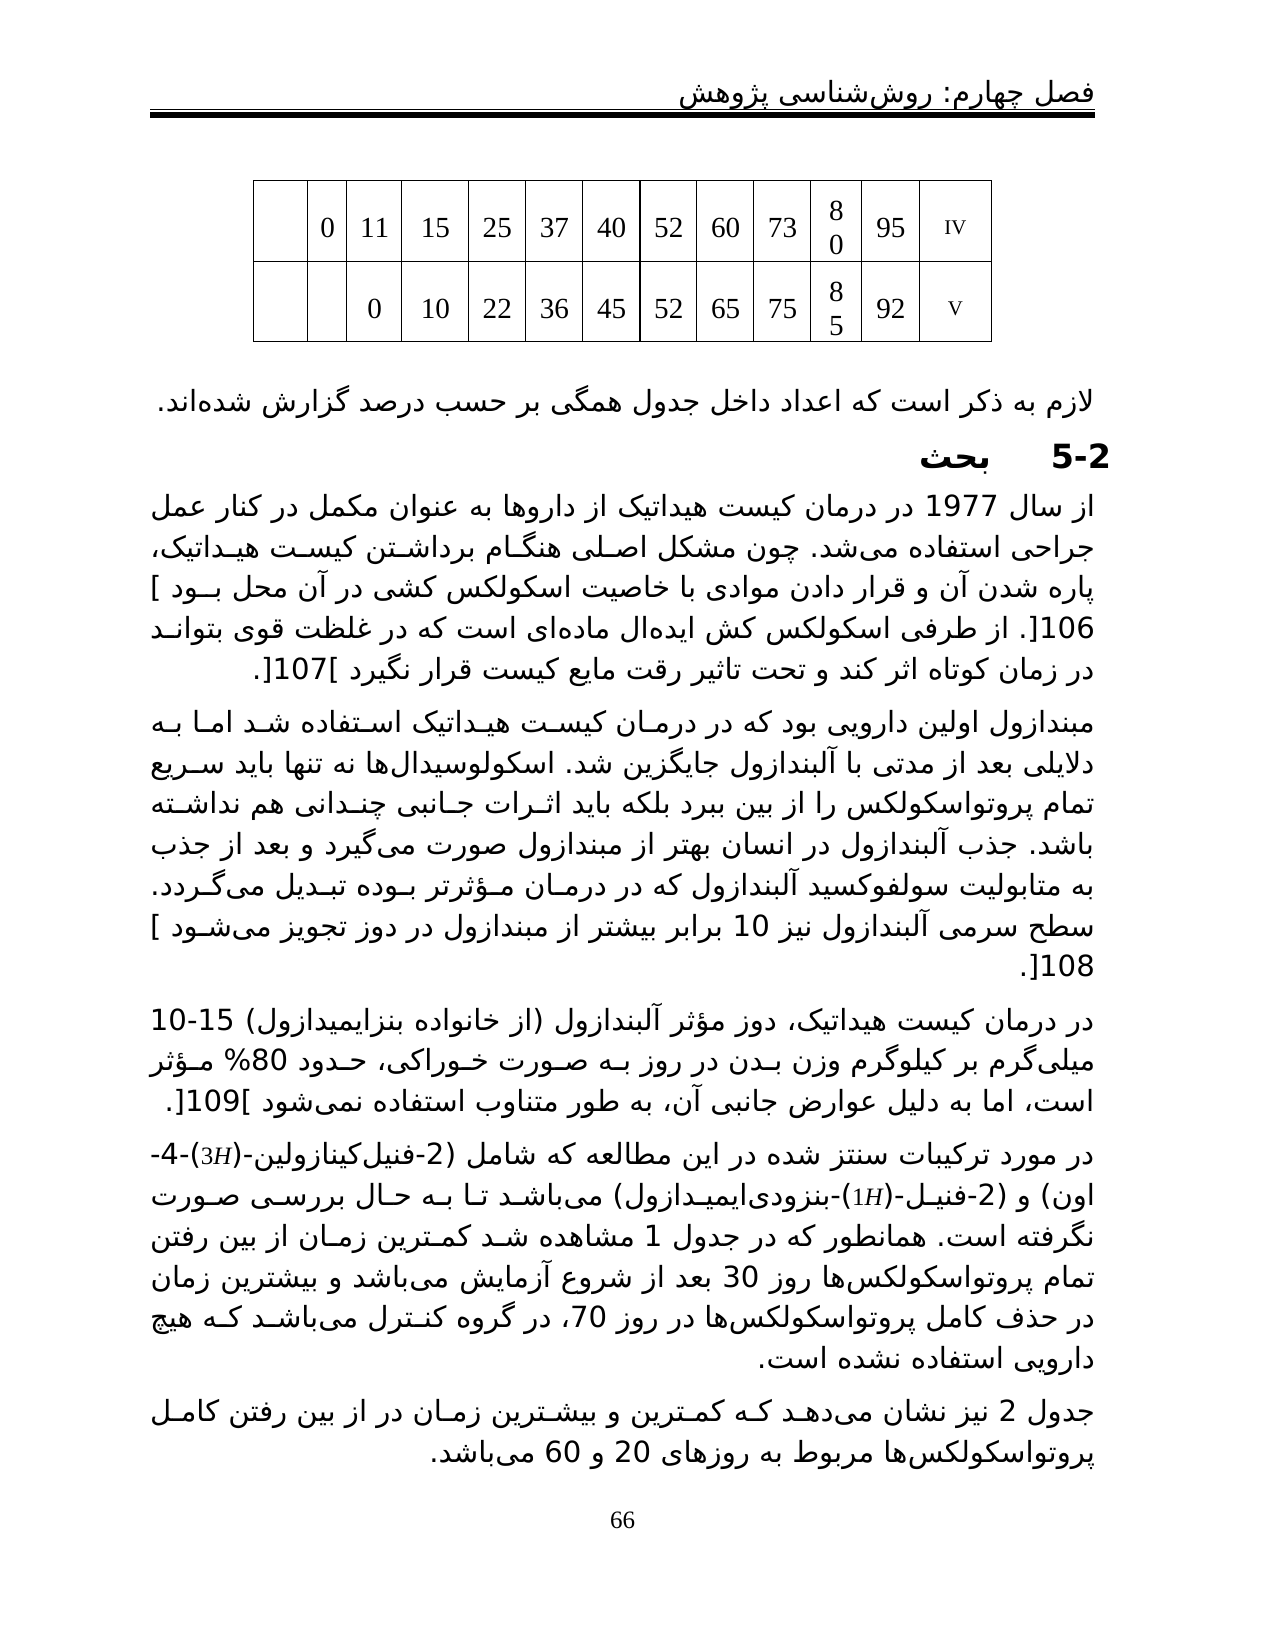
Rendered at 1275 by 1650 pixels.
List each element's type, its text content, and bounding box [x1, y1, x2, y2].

table_cell 52 [641, 181, 696, 261]
table_cell [308, 262, 346, 341]
text جدول 2 نیز نشان می‌دهد که کمترین و بیشترین زمان در از بین رفتن کامل پروتواسکولکس‌ها مربوط به روزهای 20 و 60 می‌باشد. [150, 1394, 1095, 1469]
table_cell 37 [526, 181, 582, 261]
table_cell V [920, 262, 991, 341]
table_cell 0 [347, 262, 401, 341]
table_cell 92 [862, 262, 919, 341]
table_cell IV [920, 181, 991, 261]
table_cell 25 [469, 181, 525, 261]
table_cell 40 [583, 181, 639, 261]
table_cell 22 [469, 262, 525, 341]
text لازم به ذکر است که اعداد داخل جدول همگی بر حسب درصد گزارش شده‌اند. [150, 385, 1095, 419]
table_cell 80 [811, 181, 861, 261]
table_cell 15 [402, 181, 468, 261]
table_cell 11 [347, 181, 401, 261]
table_cell 52 [641, 262, 696, 341]
table_cell 10 [402, 262, 468, 341]
subtitle بحث [150, 438, 1051, 477]
table_cell 95 [862, 181, 919, 261]
table_cell 60 [697, 181, 753, 261]
table_cell 75 [754, 262, 810, 341]
text در درمان کیست هیداتیک، دوز مؤثر آلبندازول (از خانواده بنزایمیدازول) 15-10 میلی‌گرم بر کیلوگرم وزن بدن در روز به صورت خوراکی، حدود 80% مؤثر است، اما به دلیل عوارض جانبی آن، به طور متناوب استفاده نمی‌شود ]109[. [150, 1003, 1095, 1118]
text در مورد ترکیبات سنتز شده در این مطالعه که شامل (2-فنیل‌کینازولین-(3H)-4-اون) و (2-فنیل-(1H)-بنزودی‌ایمیدازول) می‌باشد تا به حال بررسی صورت نگرفته است. همانطور که در جدول 1 مشاهده شد کمترین زمان از بین رفتن تمام پروتواسکولکس‌ها روز 30 بعد از شروع آزمایش می‌باشد و بیشترین زمان در حذف کامل پروتواسکولکس‌ها در روز 70، در گروه کنترل می‌باشد که هیچ دارویی استفاده نشده است. [150, 1138, 1095, 1375]
table_cell 36 [526, 262, 582, 341]
text مبندازول اولین دارویی بود که در درمان کیست هیداتیک استفاده شد اما به دلایلی بعد از مدتی با آلبندازول جایگزین شد. اسکولوسیدال‌ها نه تنها باید سریع تمام پروتواسکولکس را از بین ببرد بلکه باید اثرات جانبی چندانی هم نداشته باشد. جذب آلبندازول در انسان بهتر از مبندازول صورت می‌گیرد و بعد از جذب به متابولیت سولفوکسید آلبندازول که در درمان مؤثرتر بوده تبدیل می‌گردد. سطح سرمی آلبندازول نیز 10 برابر بیشتر از مبندازول در دوز تجویز می‌شود ]108[. [150, 705, 1095, 984]
table_cell [254, 262, 307, 341]
table_cell 73 [754, 181, 810, 261]
table_cell 65 [697, 262, 753, 341]
table_cell [254, 181, 307, 261]
table_cell 45 [583, 262, 639, 341]
text از سال 1977 در درمان کیست هیداتیک از داروها به عنوان مکمل در کنار عمل جراحی استفاده می‌شد. چون مشکل اصلی هنگام برداشتن کیست هیداتیک، پاره شدن آن و قرار دادن موادی با خاصیت اسکولکس کشی در آن محل بود ]106[. از طرفی اسکولکس کش ایده‌ال ماده‌ای است که در غلظت قوی بتواند در زمان کوتاه اثر کند و تحت تاثیر رقت مایع کیست قرار نگیرد ]107[. [150, 489, 1095, 686]
table_cell 0 [308, 181, 346, 261]
table_cell 85 [811, 262, 861, 341]
